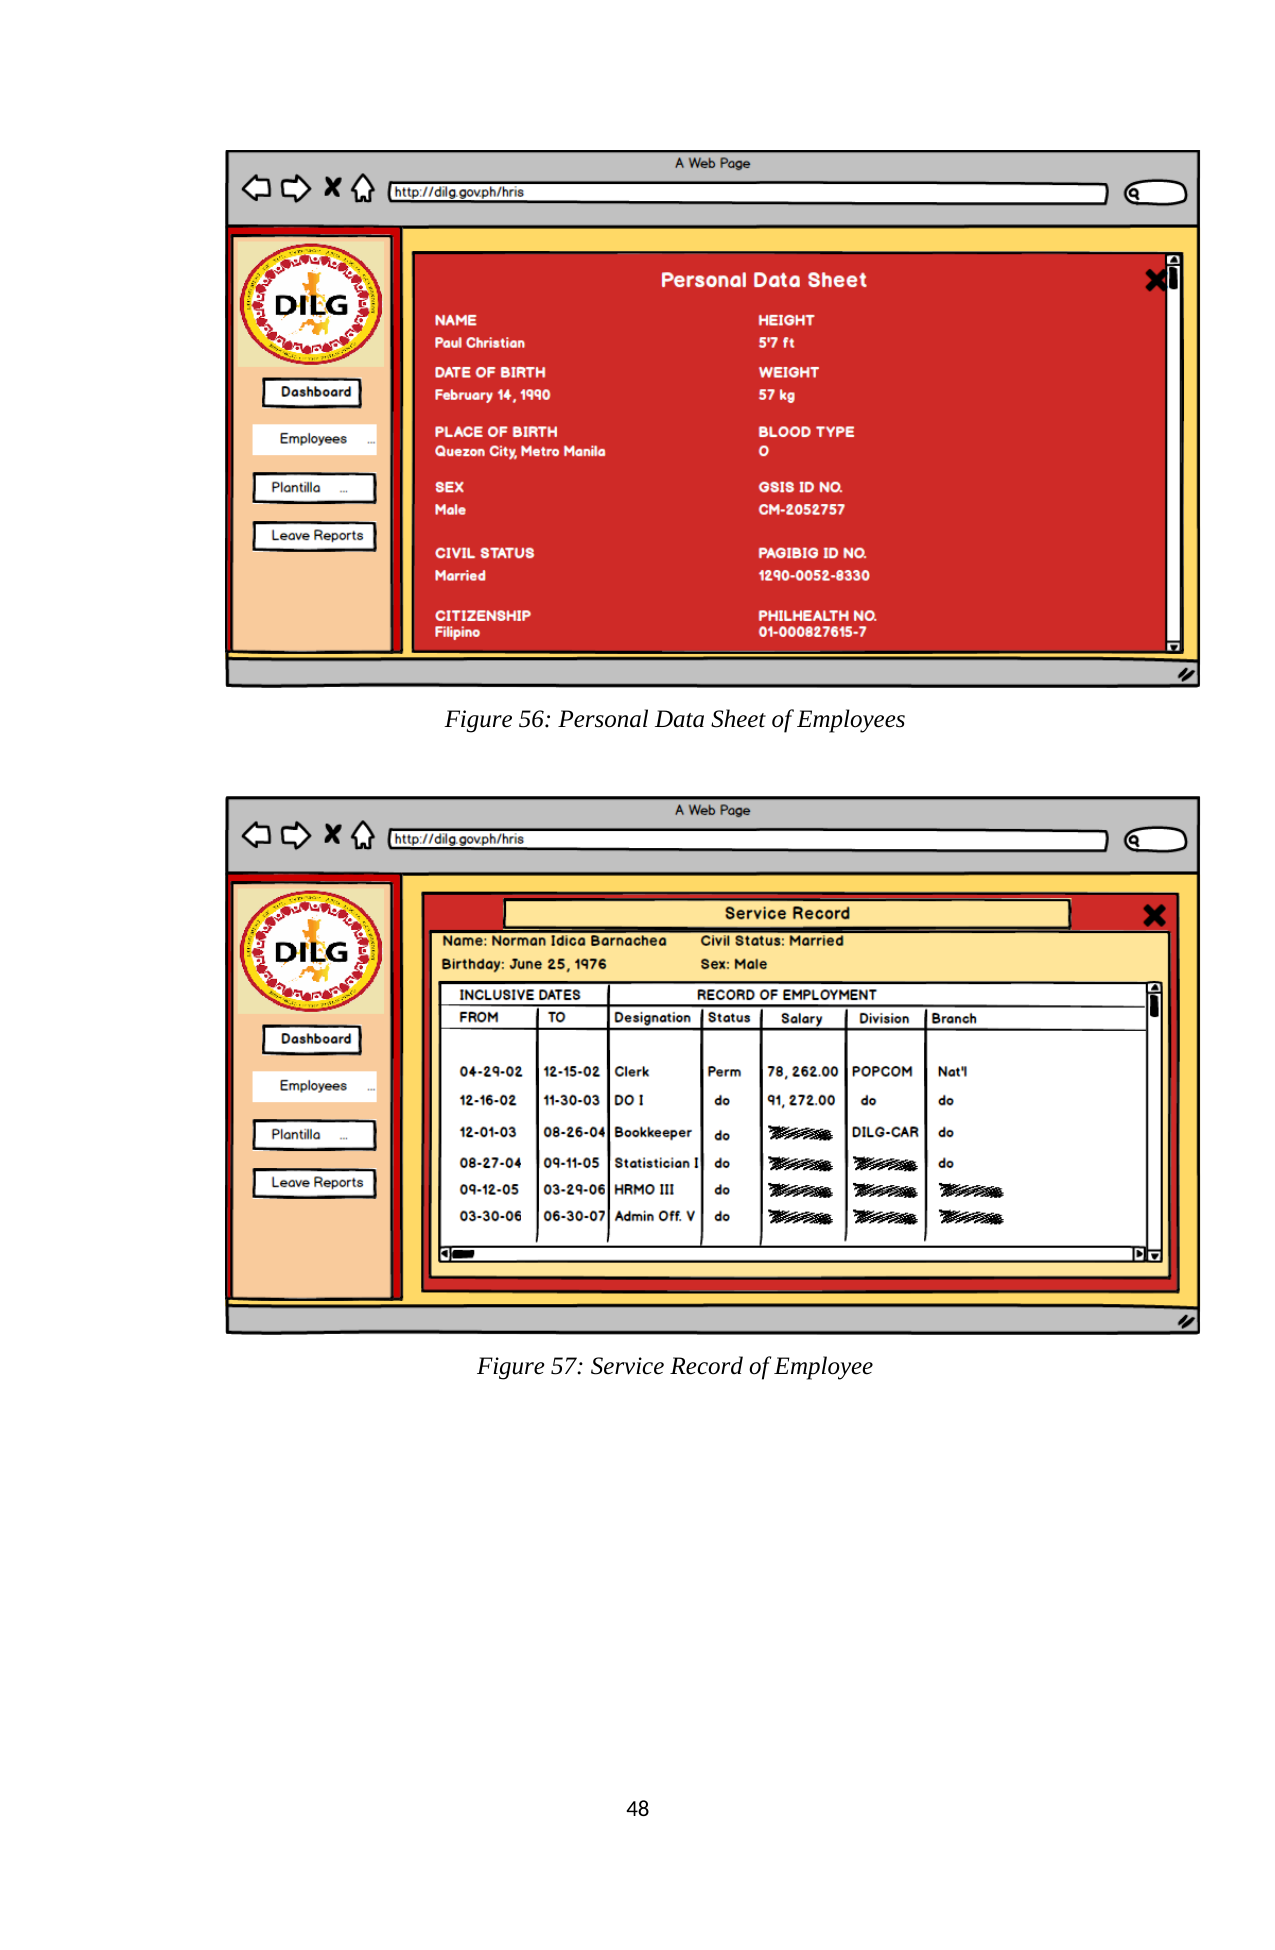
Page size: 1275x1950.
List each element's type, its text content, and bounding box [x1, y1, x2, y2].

text Figure 57: Service Record of Employee [225, 1351, 1125, 1380]
text Figure 56: Personal Data Sheet of Employees [225, 704, 1125, 733]
picture [225, 150, 1200, 688]
picture [225, 796, 1200, 1335]
